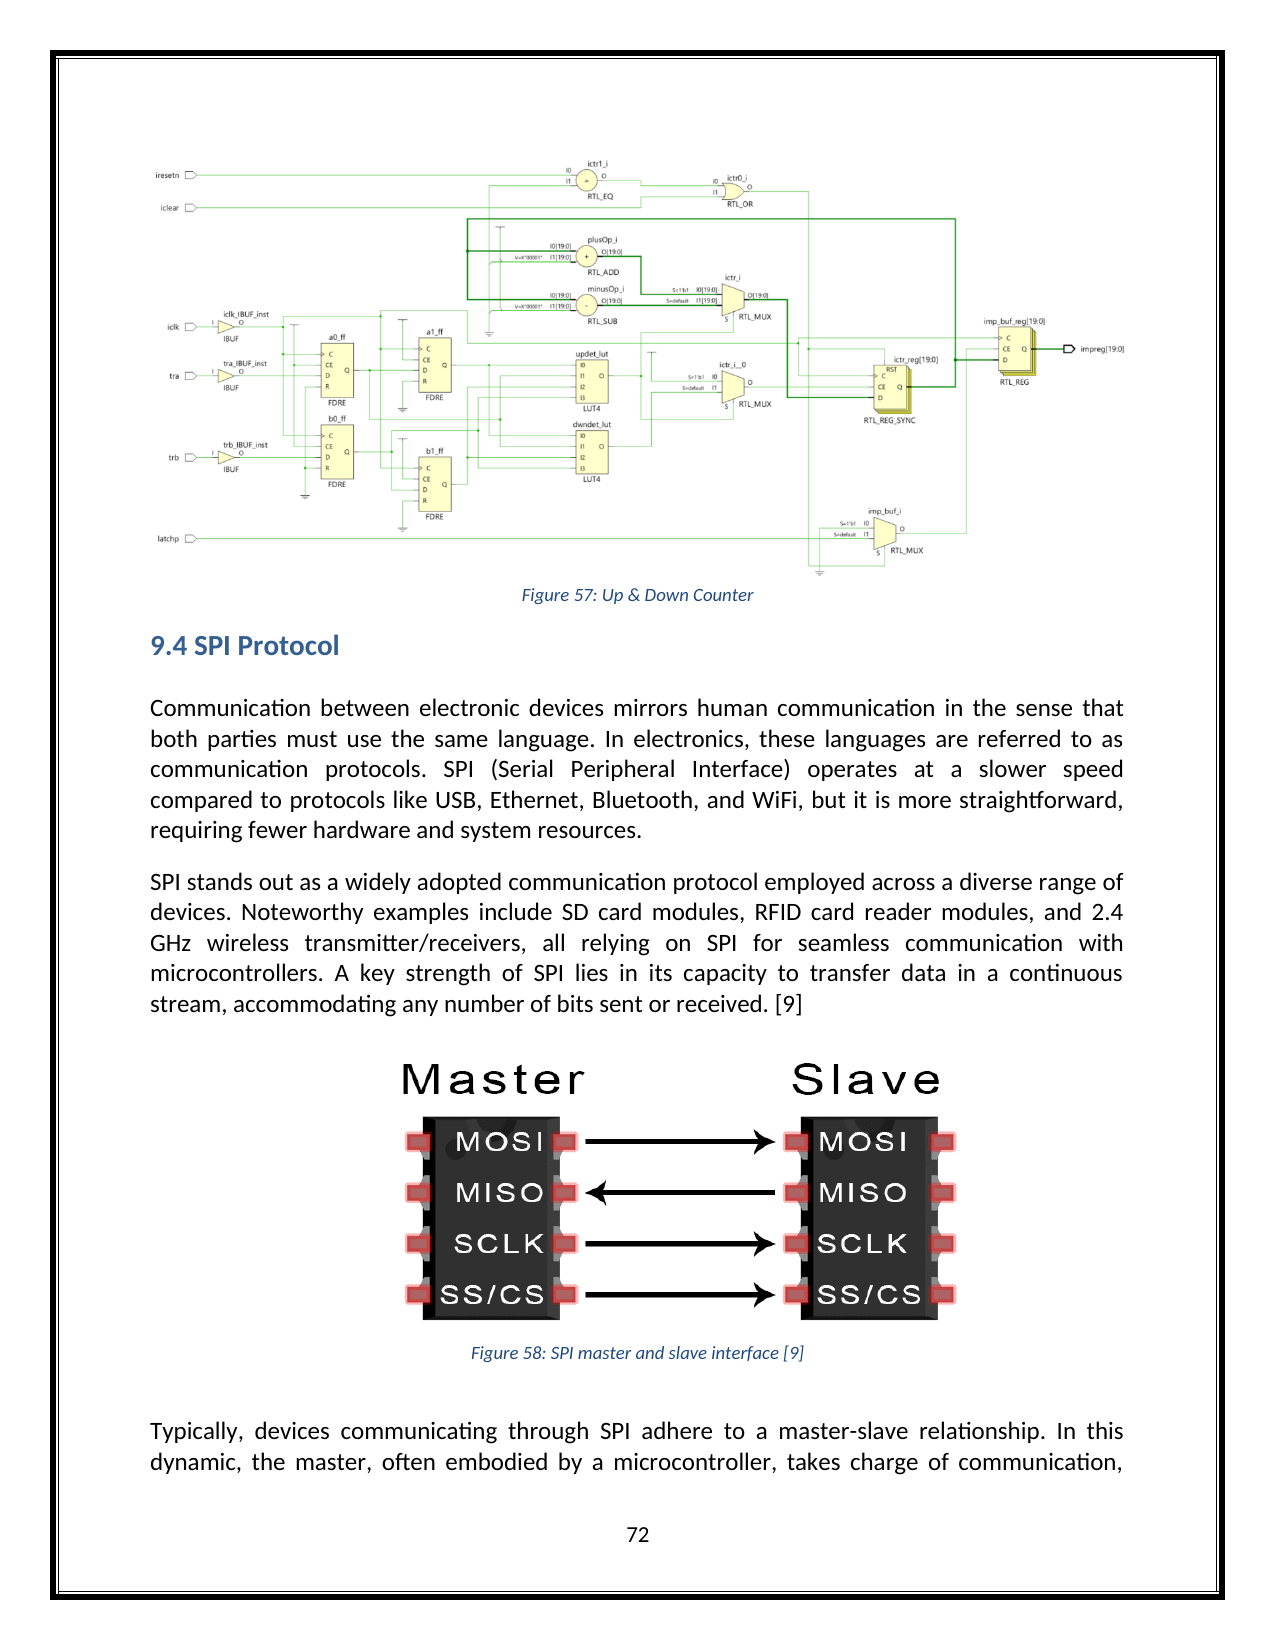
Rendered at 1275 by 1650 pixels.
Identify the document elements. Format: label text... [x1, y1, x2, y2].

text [150, 1416, 1125, 1477]
text SPI stands out as a widely adopted communication protocol employed across a diverse range of devices. Noteworthy examples include SD card modules, RFID card reader modules, and 2.4 GHz wireless transmitter/receivers, all relying on SPI for seamless communication with microcontrollers. A key strength of SPI lies in its capacity to transfer data in a continuous stream, accommodating any number of bits sent or received. [9] [150, 866, 1125, 1018]
picture [361, 1049, 989, 1342]
text Communication between electronic devices mirrors human communication in the sense that both parties must use the same language. In electronics, these languages are referred to as communication protocols. SPI (Serial Peripheral Interface) operates at a slower speed compared to protocols like USB, Ethernet, Bluetooth, and WiFi, but it is more straightforward, requiring fewer hardware and system resources. [150, 692, 1125, 845]
text Figure 57: Up & Down Counter [150, 583, 1125, 606]
text Figure 58: SPI master and slave interface [9] [150, 1341, 1125, 1364]
picture [150, 150, 1125, 583]
subtitle 9.4 SPI Protocol [150, 627, 1125, 662]
